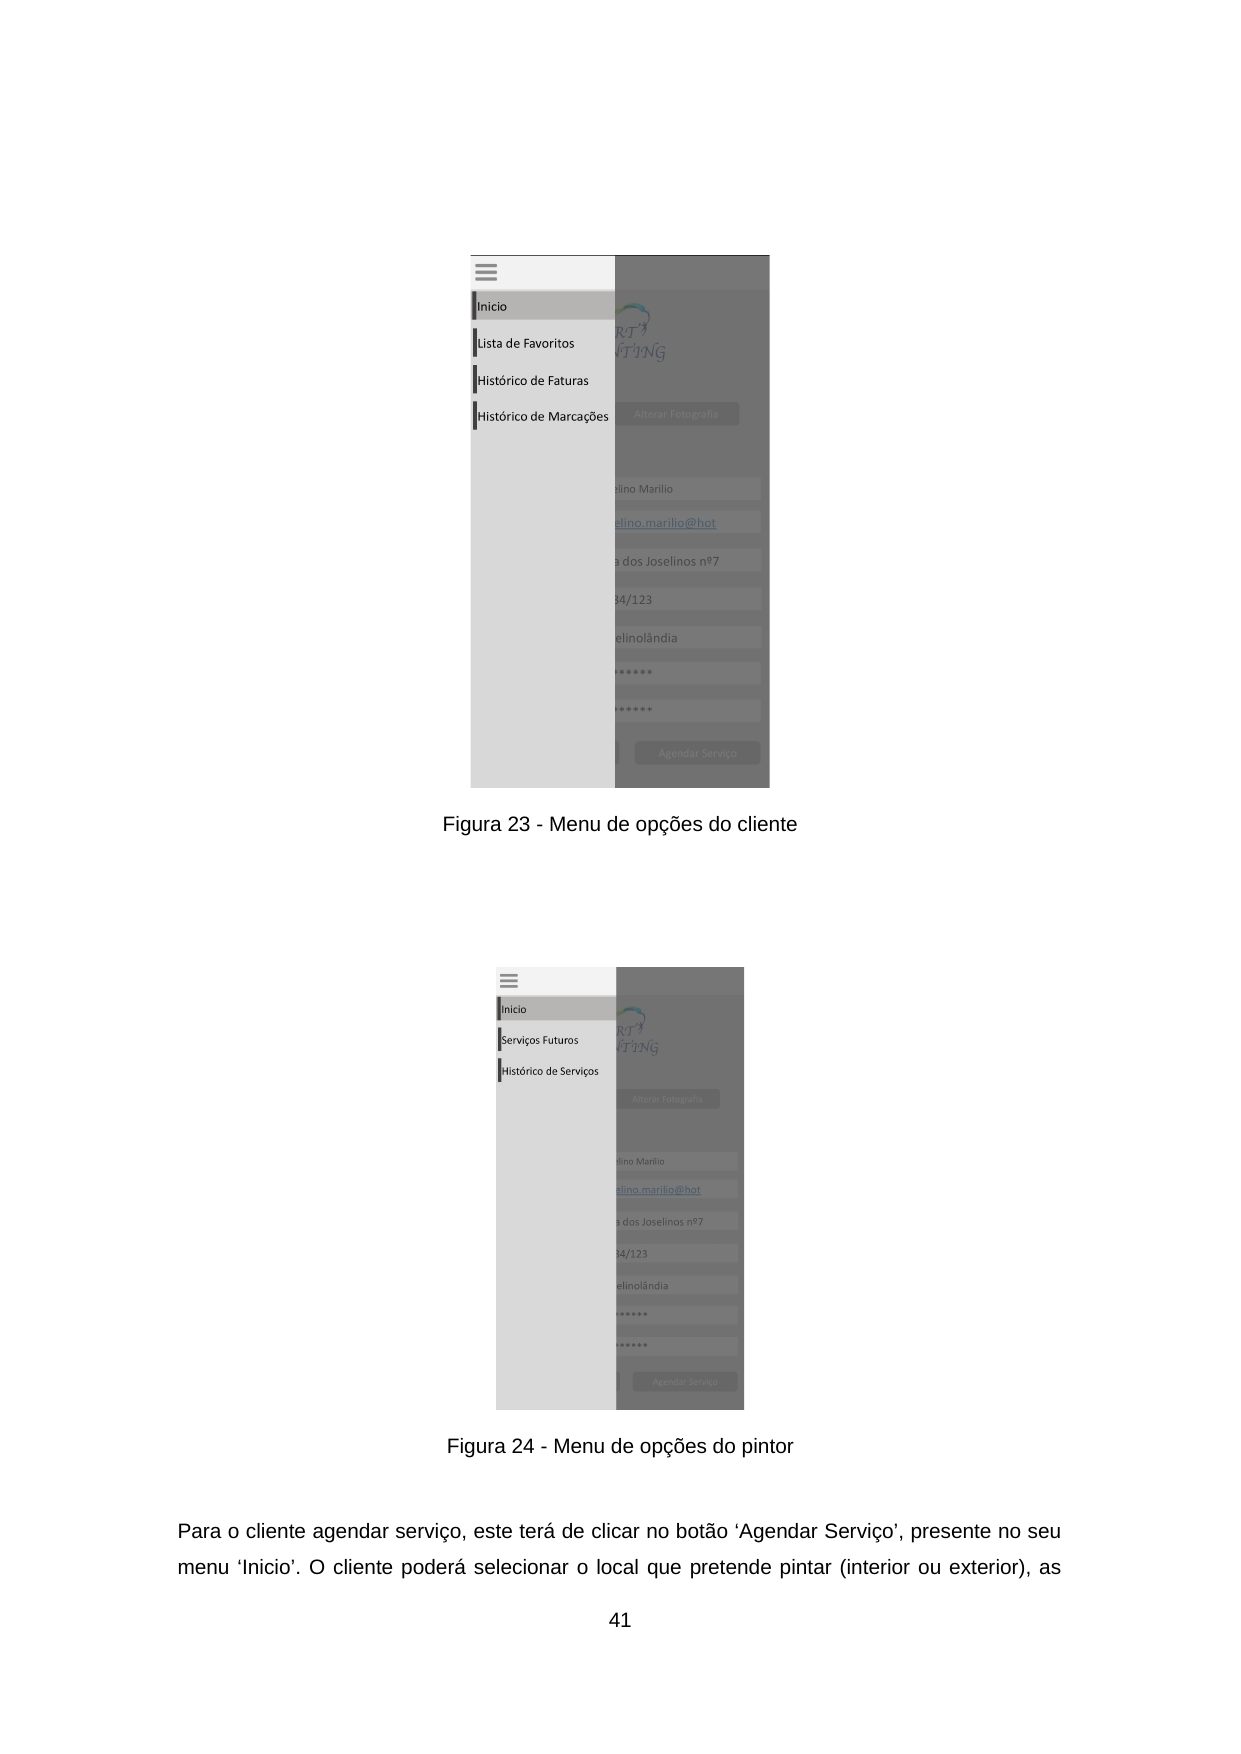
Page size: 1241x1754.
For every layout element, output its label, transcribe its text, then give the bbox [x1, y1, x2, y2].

text Figura 23 - Menu de opções do cliente [177, 812, 1063, 836]
text Figura 24 - Menu de opções do pintor [177, 1434, 1063, 1458]
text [177, 1519, 1063, 1578]
picture [470, 255, 770, 788]
picture [496, 967, 745, 1410]
